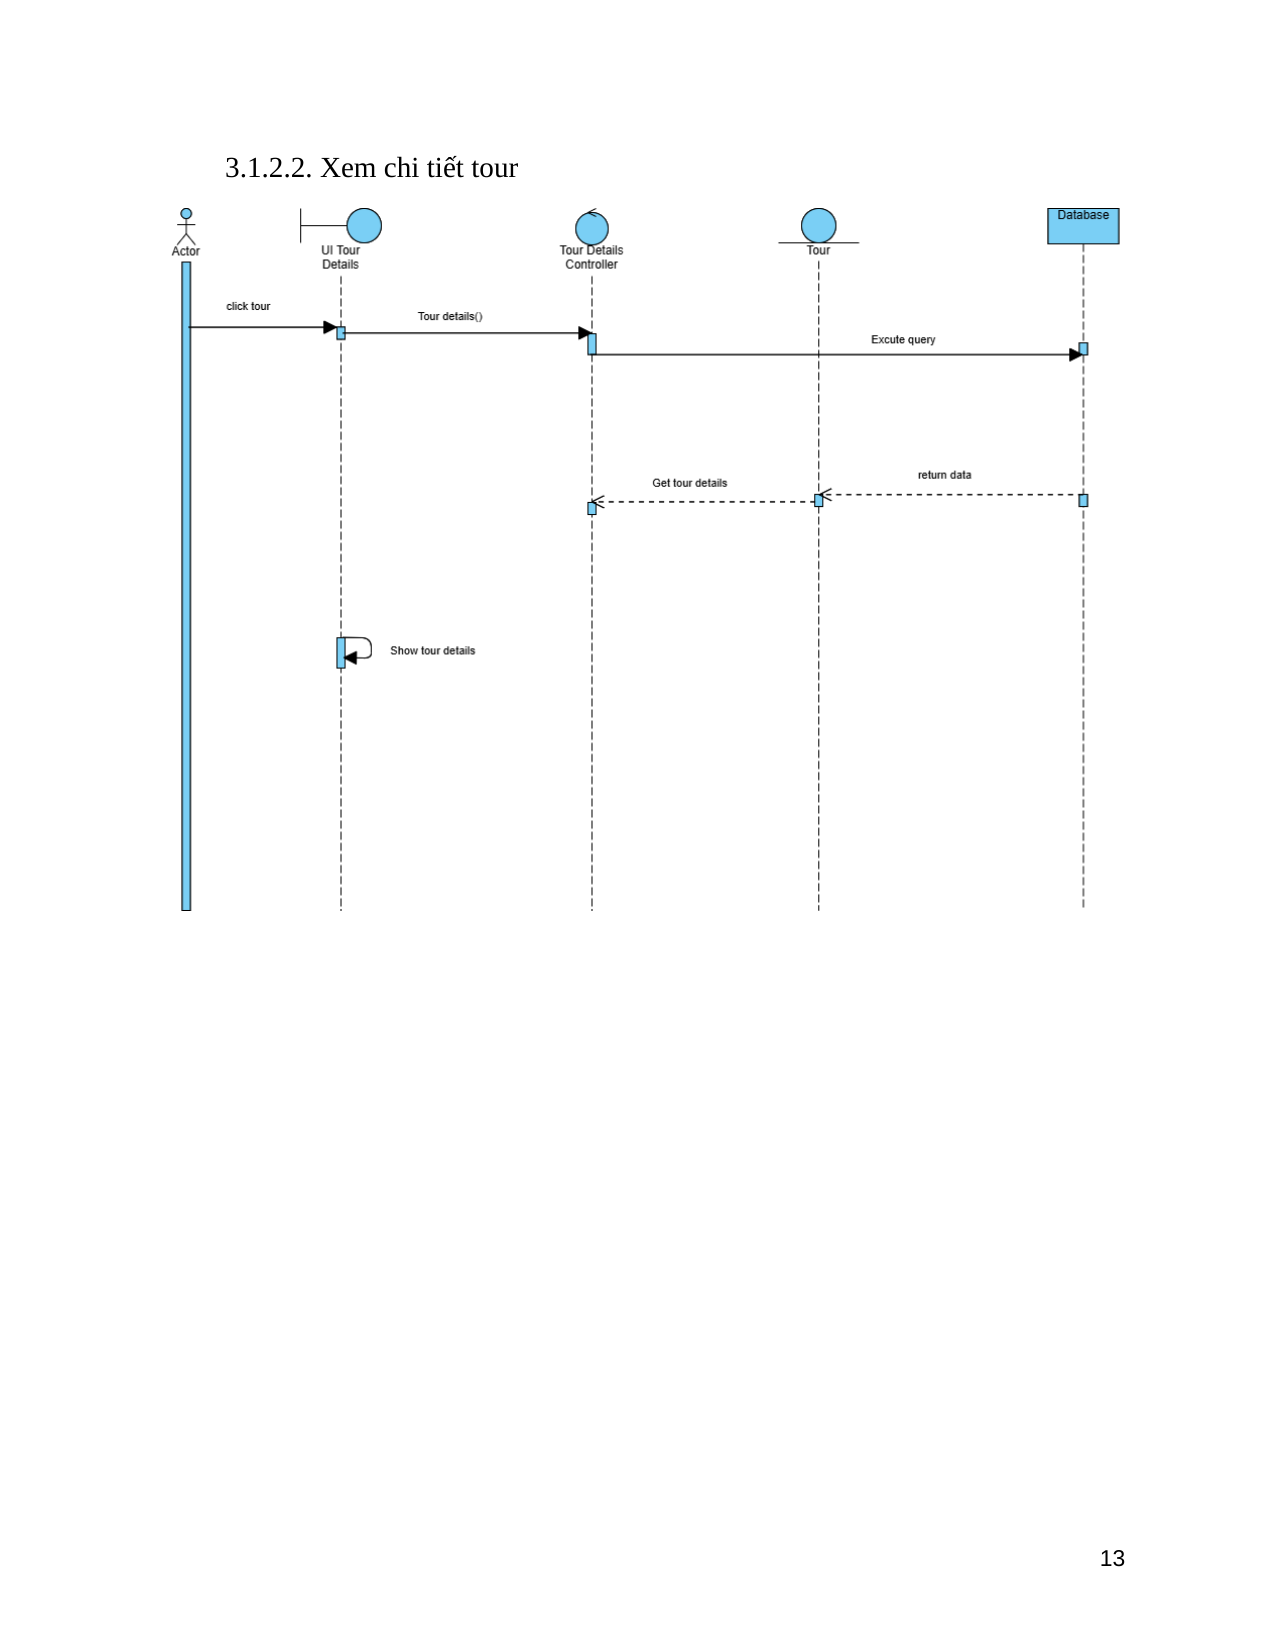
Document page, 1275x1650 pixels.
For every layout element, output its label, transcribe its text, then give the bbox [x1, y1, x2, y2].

picture [150, 208, 1125, 911]
subtitle 3.1.2.2. Xem chi tiết tour [150, 150, 1125, 183]
